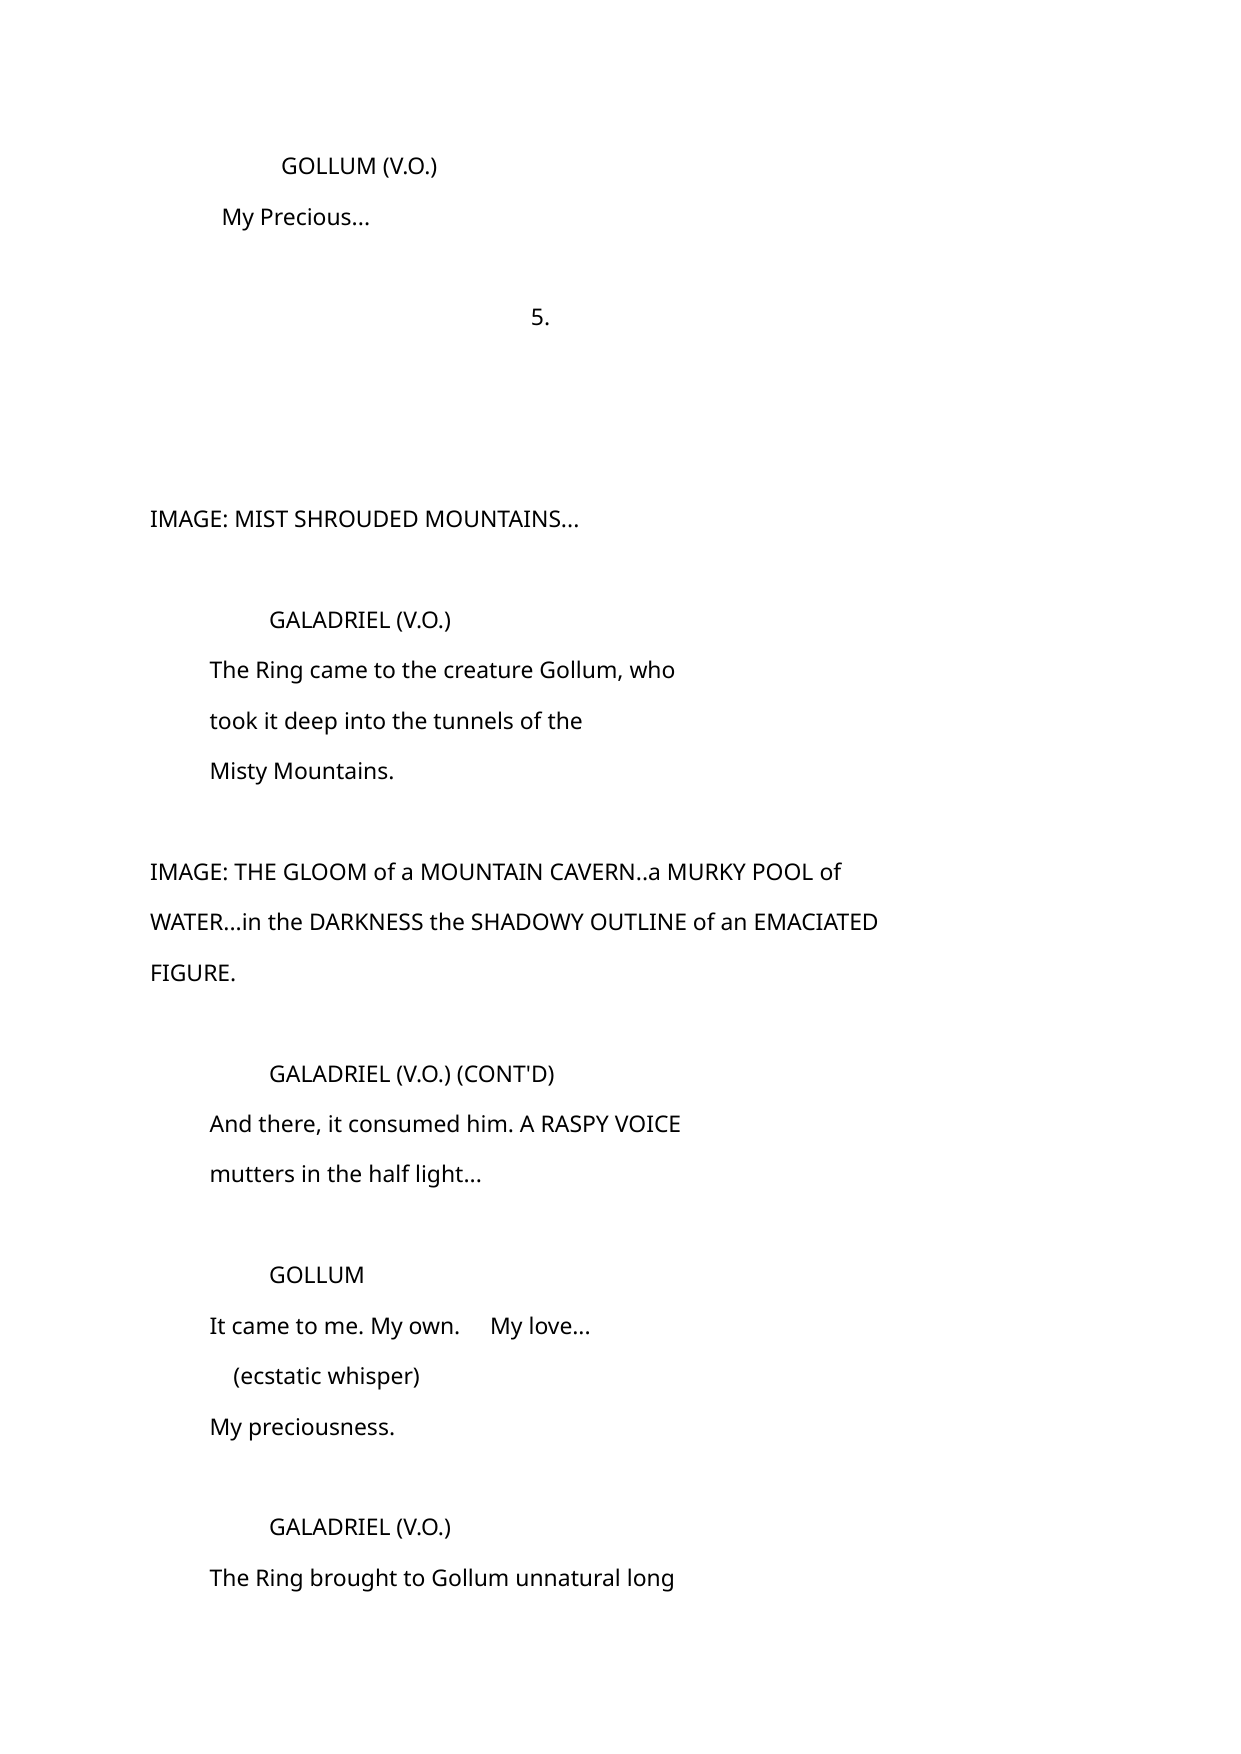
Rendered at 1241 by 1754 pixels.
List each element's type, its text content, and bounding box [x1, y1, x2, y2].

text WATER...in the DARKNESS the SHADOWY OUTLINE of an EMACIATED [150, 906, 1090, 937]
text And there, it consumed him. A RASPY VOICE [150, 1108, 1090, 1139]
text GOLLUM (V.O.) [150, 150, 1090, 181]
text mutters in the half light... [150, 1158, 1090, 1189]
text It came to me. My own. My love... [150, 1309, 1090, 1341]
text GALADRIEL (V.O.) [150, 1511, 1090, 1542]
text IMAGE: MIST SHROUDED MOUNTAINS... [150, 503, 1090, 534]
text My preciousness. [150, 1410, 1090, 1442]
text took it deep into the tunnels of the [150, 704, 1090, 736]
text GOLLUM [150, 1259, 1090, 1290]
text GALADRIEL (V.O.) [150, 604, 1090, 635]
text FIGURE. [150, 957, 1090, 988]
text IMAGE: THE GLOOM of a MOUNTAIN CAVERN..a MURKY POOL of [150, 856, 1090, 887]
text The Ring brought to Gollum unnatural long [150, 1562, 1090, 1593]
text 5. [150, 301, 1090, 332]
text GALADRIEL (V.O.) (CONT'D) [150, 1057, 1090, 1089]
text (ecstatic whisper) [150, 1360, 1090, 1391]
text The Ring came to the creature Gollum, who [150, 654, 1090, 685]
text Misty Mountains. [150, 755, 1090, 786]
text My Precious... [150, 200, 1090, 232]
